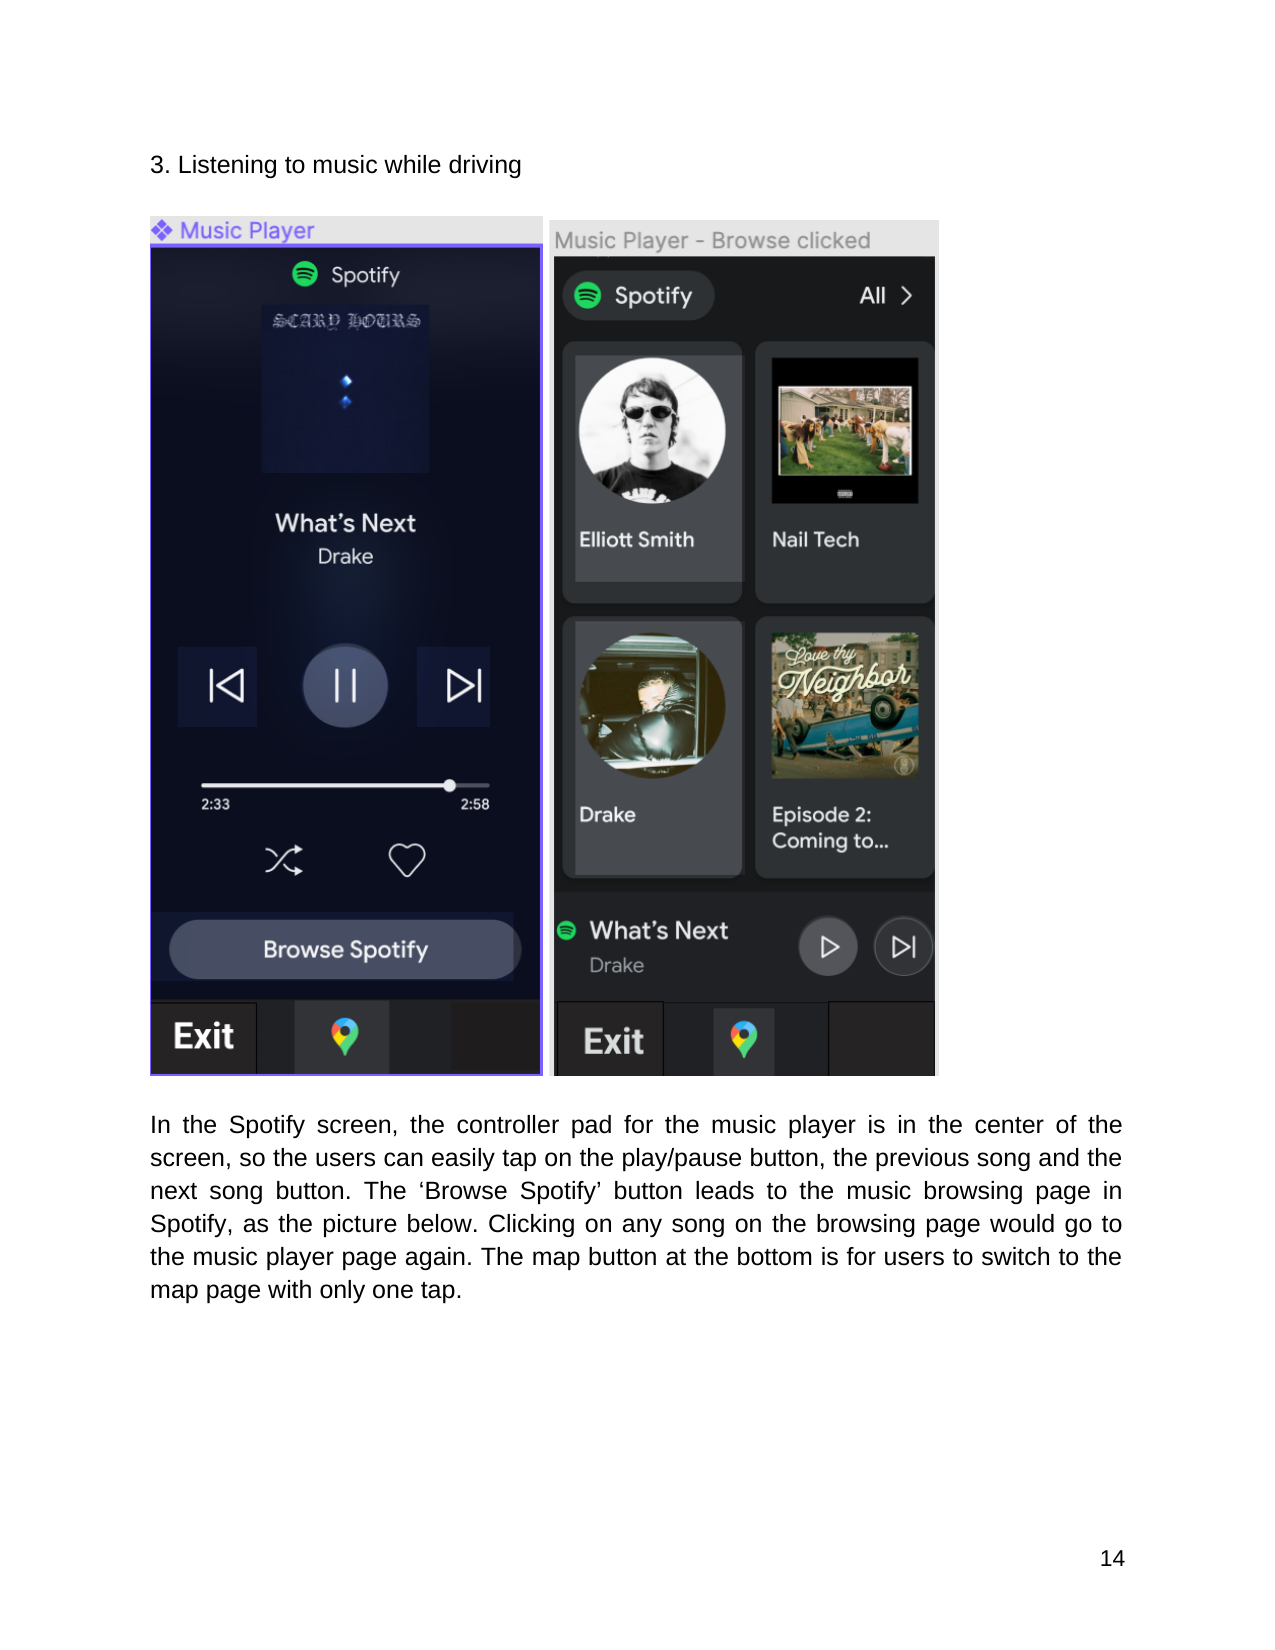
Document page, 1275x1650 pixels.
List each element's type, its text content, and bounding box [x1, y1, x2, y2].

picture [150, 216, 543, 1076]
picture [549, 220, 939, 1076]
text In the Spotify screen, the controller pad for the music player is in the center of the screen, so the users can easily tap on the play/pause button, the previous song and the next song button. The ‘Browse Spotify’ button leads to the music browsing page in Spotify, as the picture below. Clicking on any song on the browsing page would go to the music player page again. The map button at the bottom is for users to switch to the map page with only one tap. [150, 1110, 1125, 1303]
text 3. Listening to music while driving [150, 150, 1125, 179]
